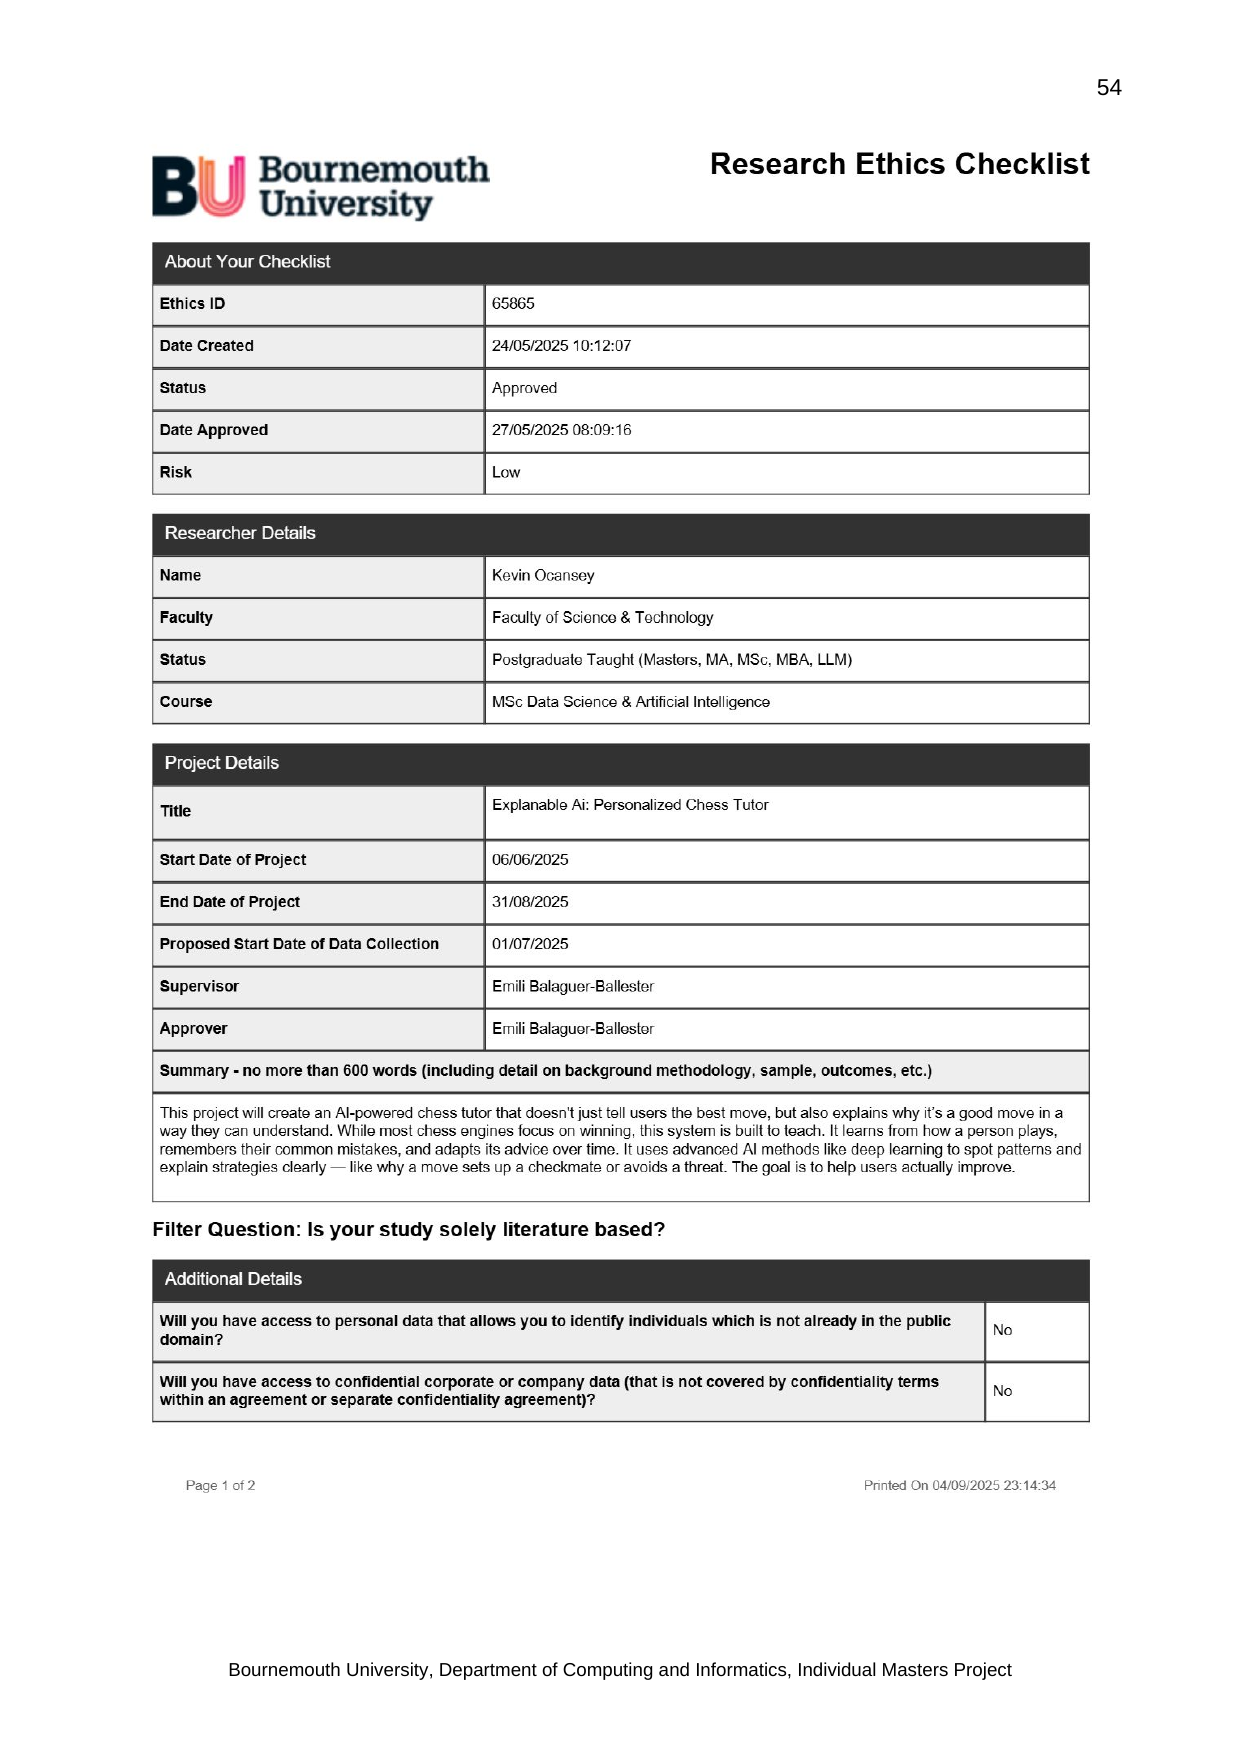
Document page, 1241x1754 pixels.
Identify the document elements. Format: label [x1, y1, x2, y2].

picture [118, 118, 1123, 1540]
